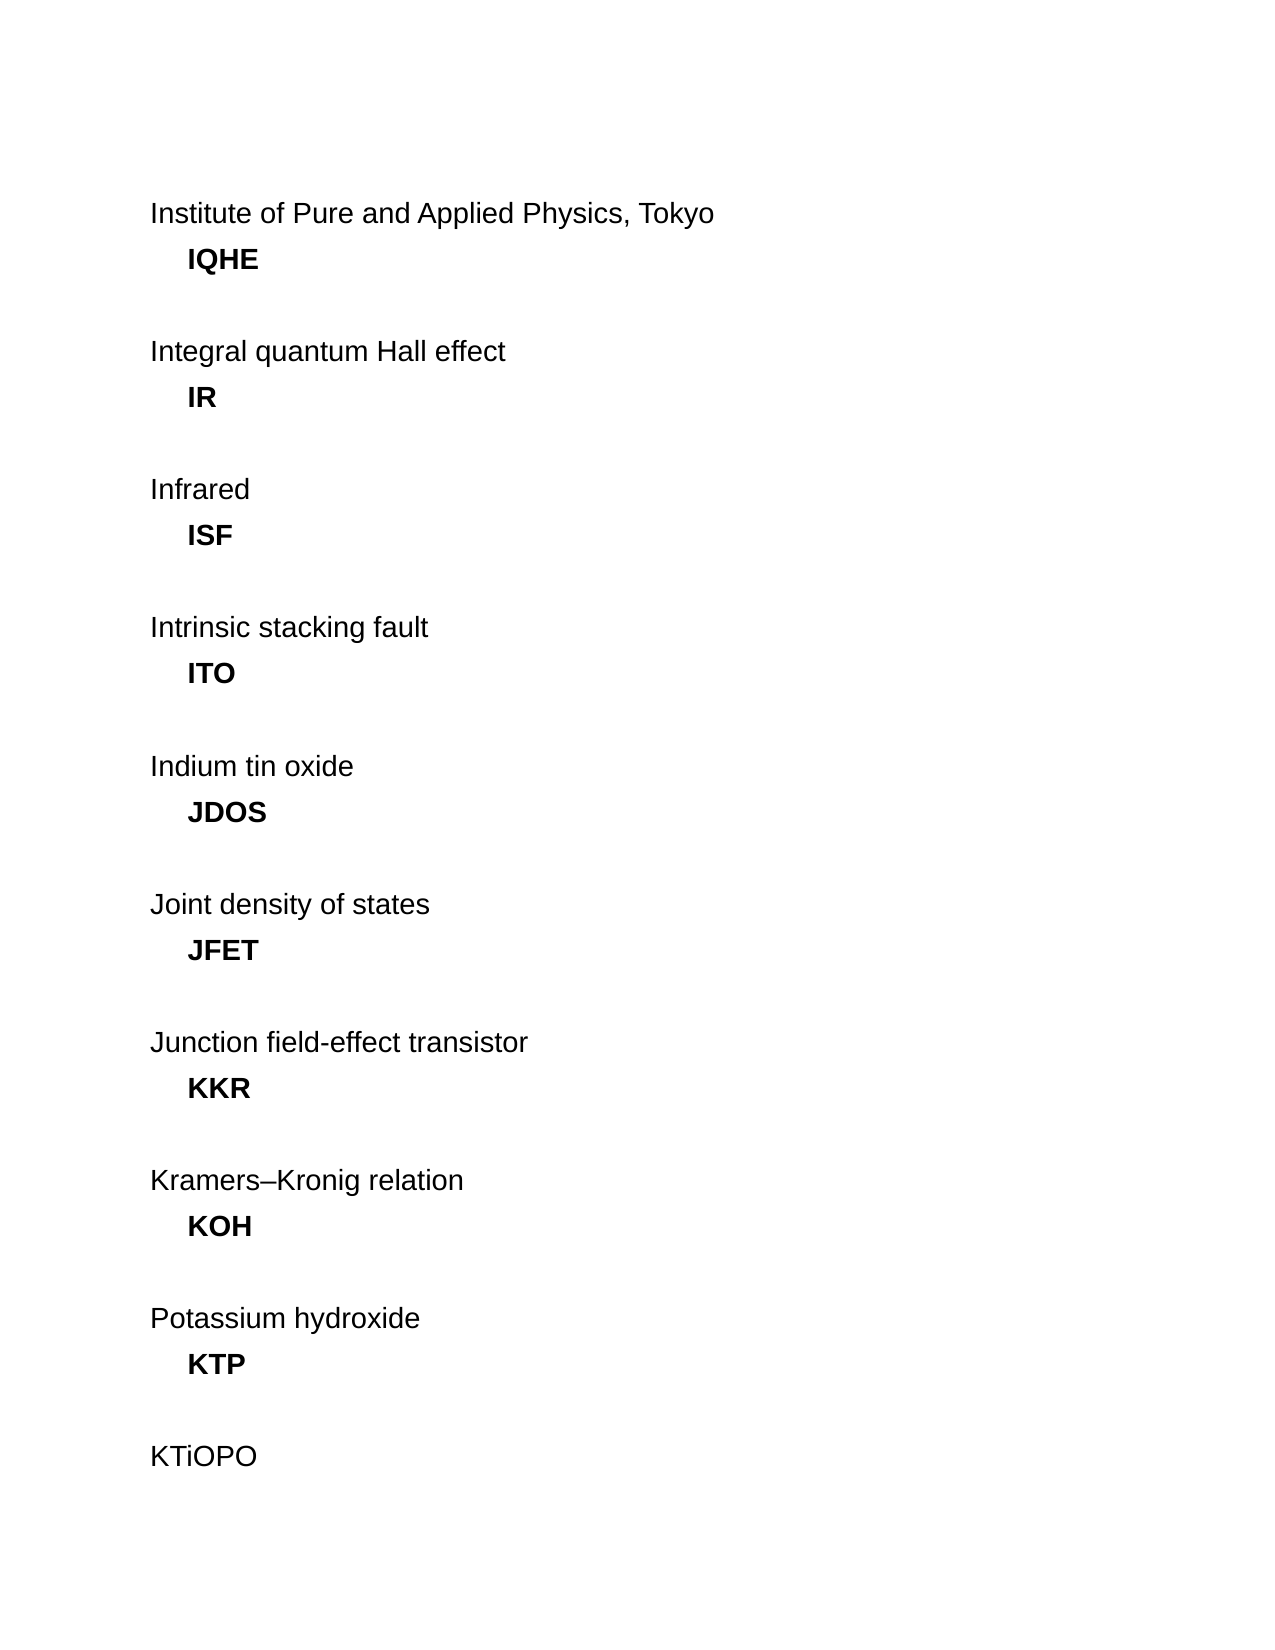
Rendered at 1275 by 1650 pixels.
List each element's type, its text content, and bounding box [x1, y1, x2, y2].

text Integral quantum Hall effect [150, 334, 1125, 368]
text KOH [187, 1209, 1125, 1242]
text KTiOPO [150, 1439, 1125, 1473]
text Indium tin oxide [150, 748, 1125, 782]
text Potassium hydroxide [150, 1301, 1125, 1334]
text IQHE [187, 242, 1125, 276]
text ITO [187, 656, 1125, 690]
text JDOS [187, 794, 1125, 828]
text Junction field-effect transistor [150, 1025, 1125, 1058]
text ISF [187, 518, 1125, 552]
text Infrared [150, 472, 1125, 506]
text Intrinsic stacking fault [150, 610, 1125, 644]
text Institute of Pure and Applied Physics, Tokyo [150, 196, 1125, 229]
text KTP [187, 1347, 1125, 1381]
text JFET [187, 933, 1125, 966]
text KKR [187, 1071, 1125, 1104]
text IR [187, 380, 1125, 414]
text Joint density of states [150, 887, 1125, 920]
text Kramers–Kronig relation [150, 1163, 1125, 1196]
